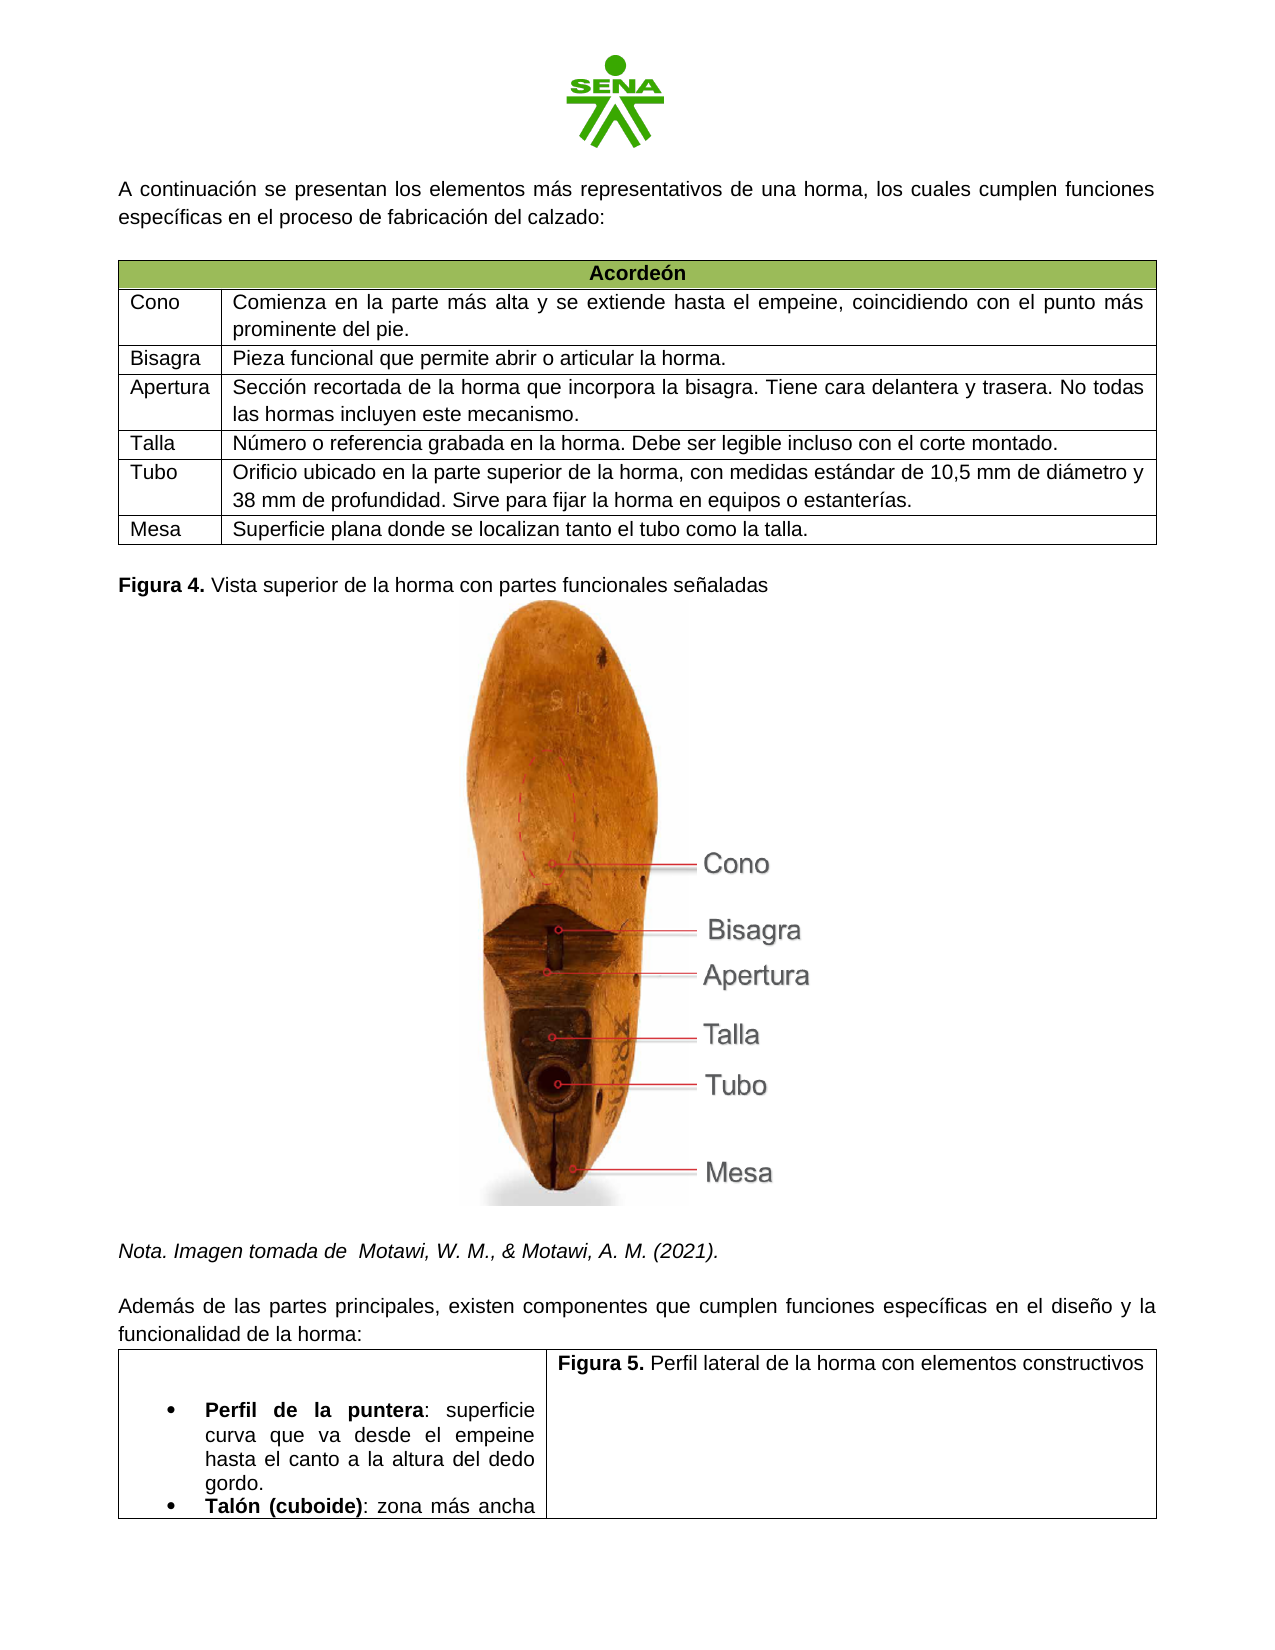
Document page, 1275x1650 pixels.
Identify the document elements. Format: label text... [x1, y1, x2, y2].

text Figura 4. Vista superior de la horma con partes funcionales señaladas [118, 573, 1157, 597]
table_cell Tubo [119, 460, 221, 515]
table_cell Orificio ubicado en la parte superior de la horma, con medidas estándar de 10,5 mm de diámetro y 38 mm de profundidad. Sirve para fijar la horma en equipos o estanterías. [222, 460, 1156, 515]
picture [566, 55, 664, 148]
table_cell Superficie plana donde se localizan tanto el tubo como la talla. [222, 516, 1156, 544]
table_cell Mesa [119, 516, 221, 544]
text A continuación se presentan los elementos más representativos de una horma, los cuales cumplen funciones específicas en el proceso de fabricación del calzado: [118, 177, 1157, 229]
table_cell Sección recortada de la horma que incorpora la bisagra. Tiene cara delantera y trasera. No todas las hormas incluyen este mecanismo. [222, 375, 1156, 430]
table_cell Cono [119, 290, 221, 345]
table_cell Comienza en la parte más alta y se extiende hasta el empeine, coincidiendo con el punto más prominente del pie. [222, 290, 1156, 345]
table_cell Talla [119, 431, 221, 459]
table_cell Número o referencia grabada en la horma. Debe ser legible incluso con el corte montado. [222, 431, 1156, 459]
table_cell Bisagra [119, 346, 221, 374]
table_cell Pieza funcional que permite abrir o articular la horma. [222, 346, 1156, 374]
table_cell Apertura [119, 375, 221, 430]
text Nota. Imagen tomada de Motawi, W. M., & Motawi, A. M. (2021). [118, 1239, 1157, 1263]
table_header Figura 5. Perfil lateral de la horma con elementos constructivos Nota. Imagen tomada de Motawi, W. M., & Motawi, A. M. (2021). [547, 1350, 1156, 1518]
picture [446, 600, 829, 1208]
table_header Acordeón [119, 261, 1156, 288]
text Además de las partes principales, existen componentes que cumplen funciones específicas en el diseño y la funcionalidad de la horma: [118, 1294, 1157, 1346]
